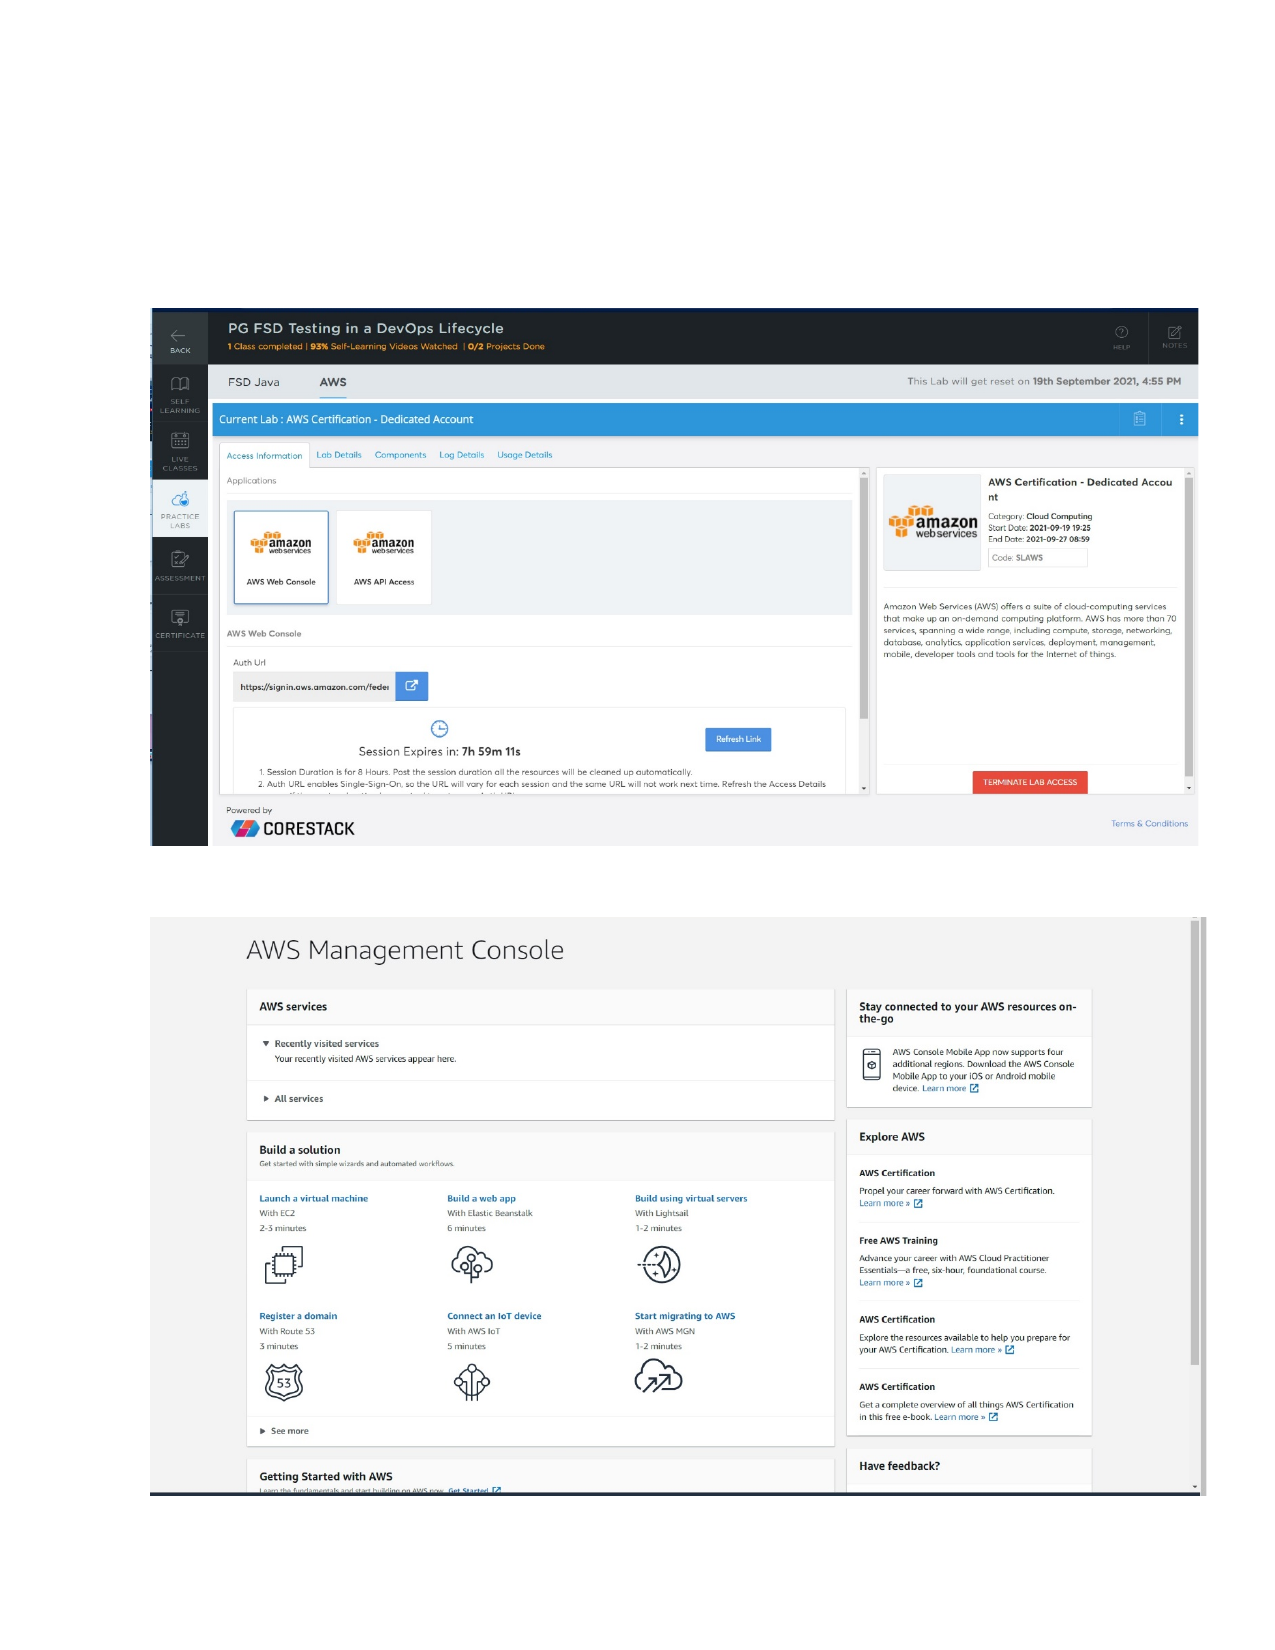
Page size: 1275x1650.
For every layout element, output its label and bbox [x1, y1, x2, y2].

picture [150, 917, 1207, 1496]
picture [150, 308, 1199, 846]
